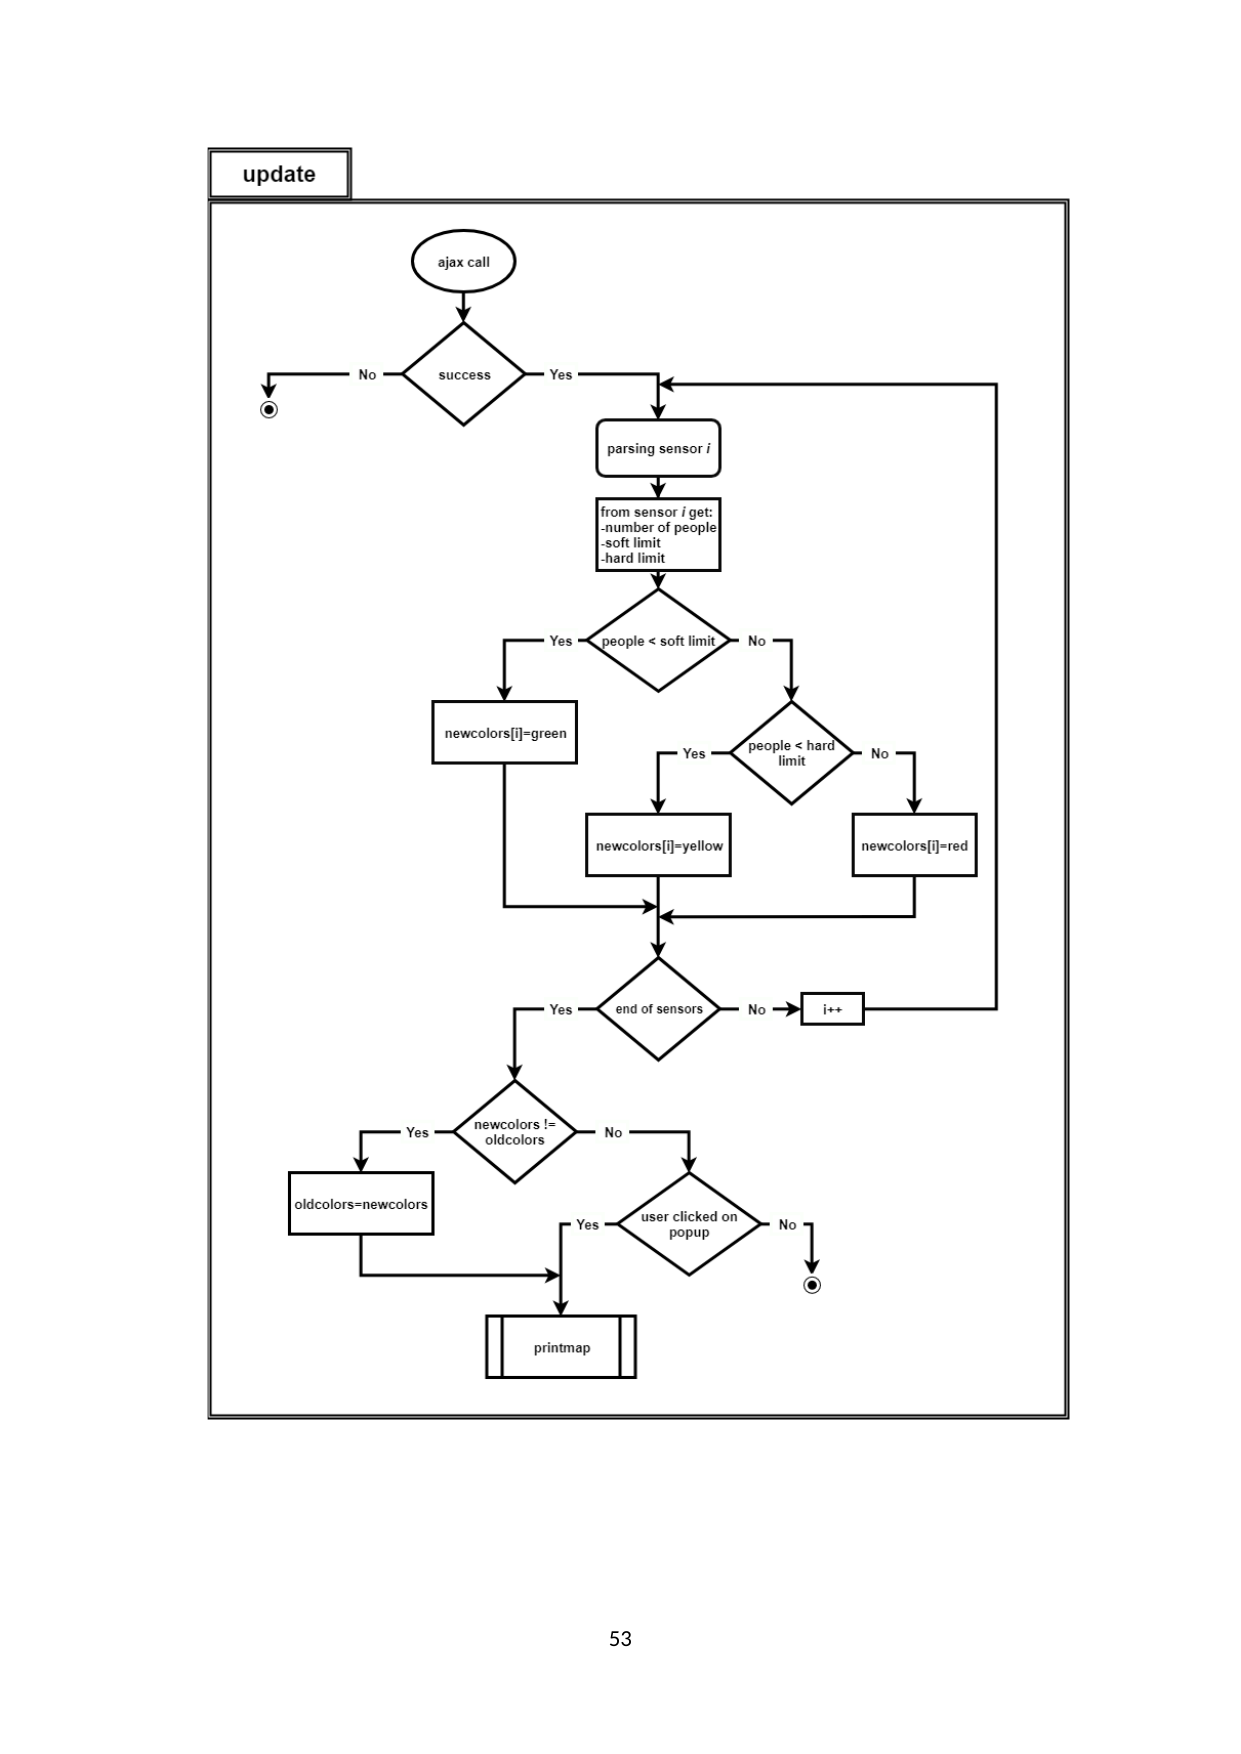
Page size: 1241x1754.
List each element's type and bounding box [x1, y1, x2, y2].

picture [207, 147, 1071, 1420]
